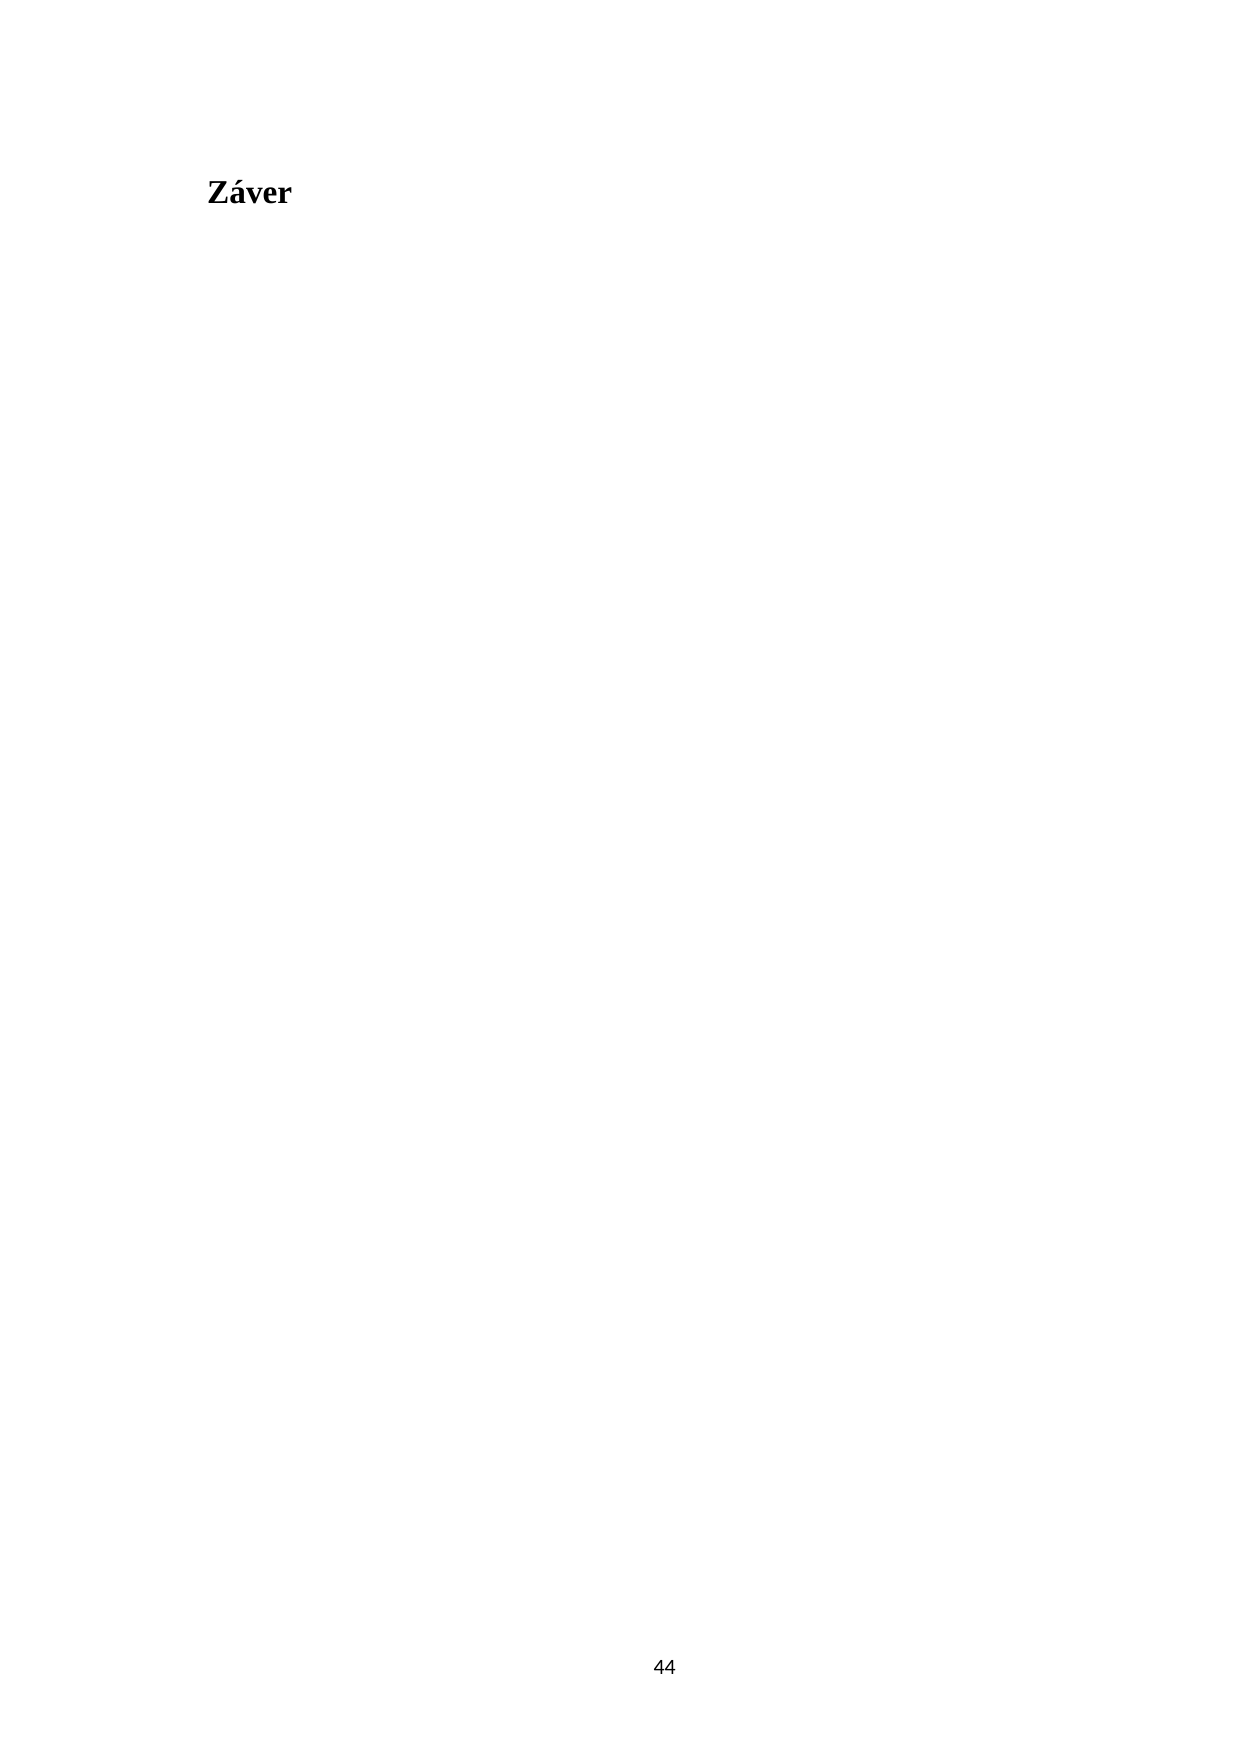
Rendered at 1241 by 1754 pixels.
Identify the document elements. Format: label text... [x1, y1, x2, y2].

subtitle Záver [207, 173, 1122, 211]
